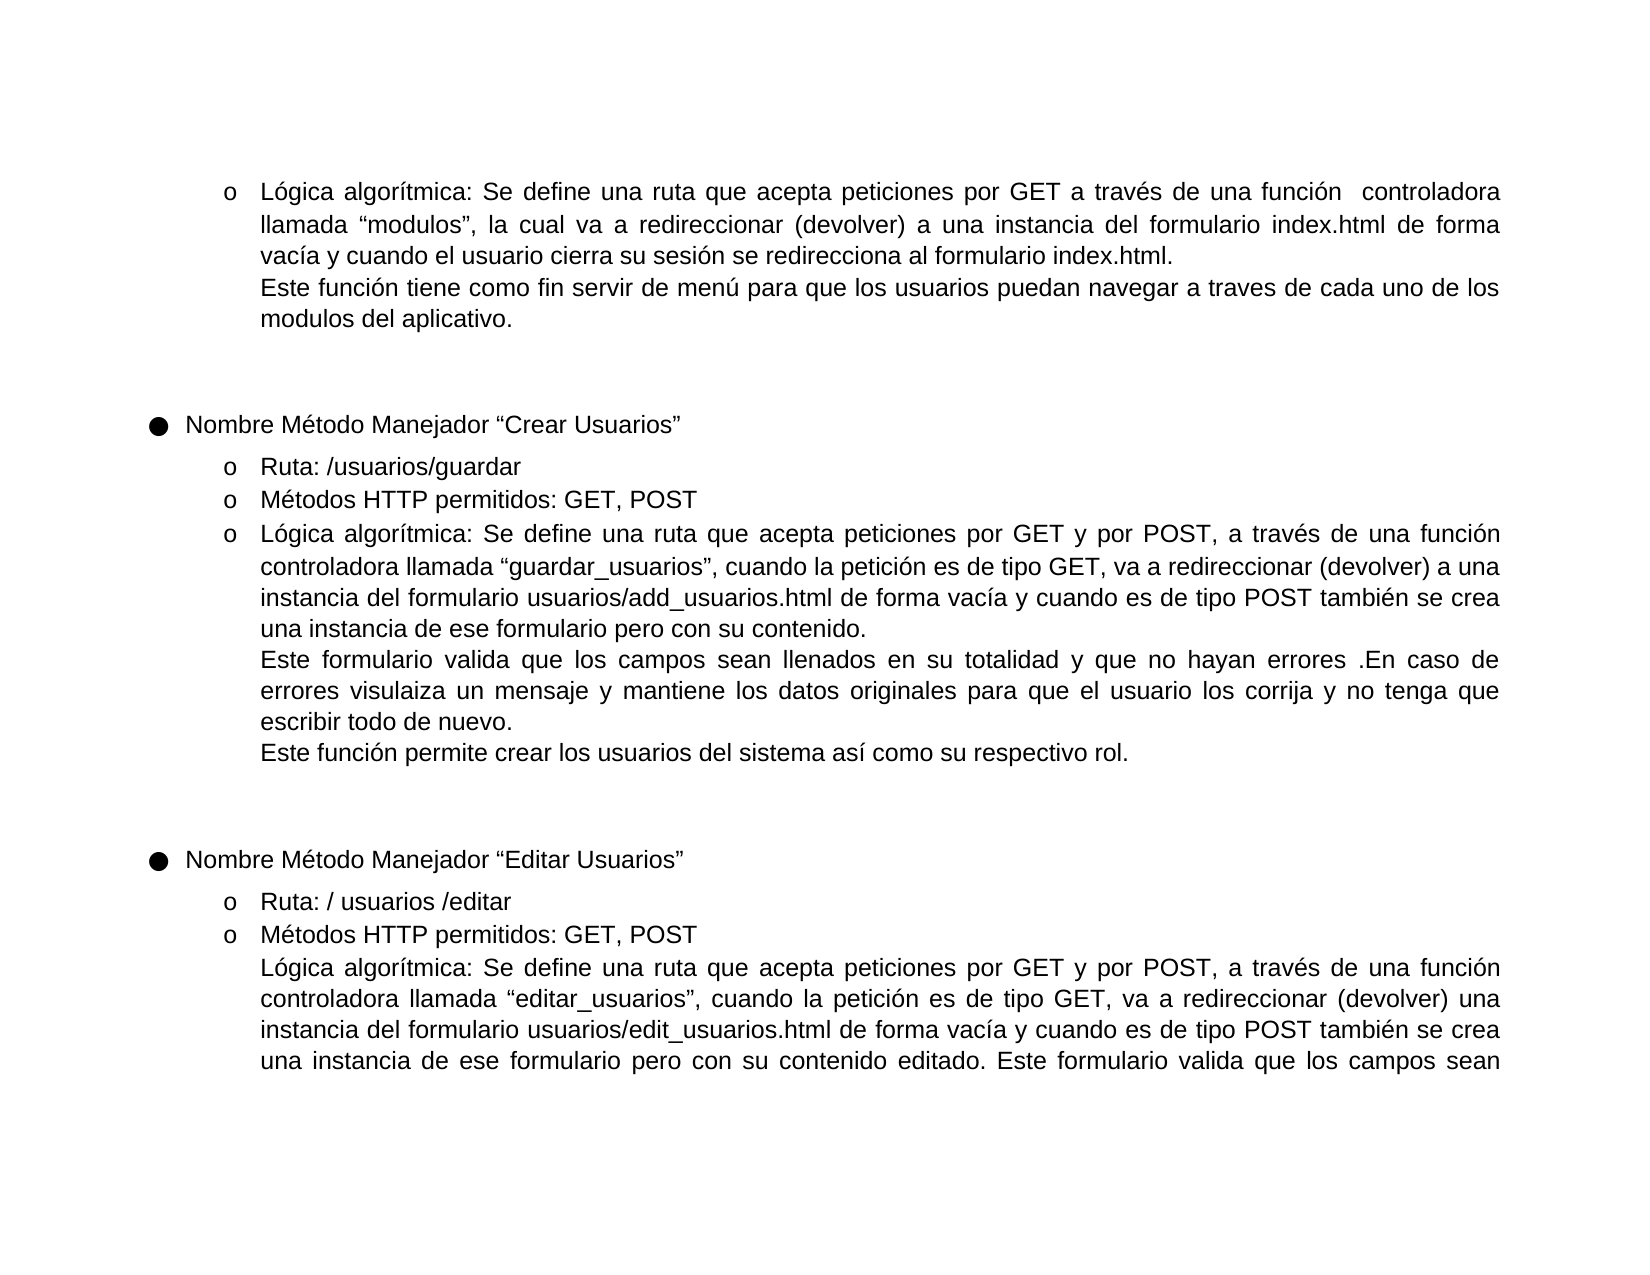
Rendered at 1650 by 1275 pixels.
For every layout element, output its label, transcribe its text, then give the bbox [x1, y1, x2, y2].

text Este función tiene como fin servir de menú para que los usuarios puedan navegar a traves de cada uno de los modulos del aplicativo. [260, 272, 1502, 332]
list Métodos HTTP permitidos: GET, POST [223, 920, 1502, 951]
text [260, 953, 1502, 1075]
list Lógica algorítmica: Se define una ruta que acepta peticiones por GET y por POST, a través de una función controladora llamada “guardar_usuarios”, cuando la petición es de tipo GET, va a redireccionar (devolver) a una instancia del formulario usuarios/add_usuarios.html de forma vacía y cuando es de tipo POST también se crea una instancia de ese formulario pero con su contenido. [223, 519, 1502, 643]
text Este función permite crear los usuarios del sistema así como su respectivo rol. [260, 738, 1502, 767]
list Nombre Método Manejador “Editar Usuarios” [148, 831, 1502, 882]
text Este formulario valida que los campos sean llenados en su totalidad y que no hayan errores .En caso de errores visulaiza un mensaje y mantiene los datos originales para que el usuario los corrija y no tenga que escribir todo de nuevo. [260, 645, 1502, 736]
list Nombre Método Manejador “Crear Usuarios” [148, 397, 1502, 448]
list Lógica algorítmica: Se define una ruta que acepta peticiones por GET a través de una función controladora llamada “modulos”, la cual va a redireccionar (devolver) a una instancia del formulario index.html de forma vacía y cuando el usuario cierra su sesión se redirecciona al formulario index.html. [223, 177, 1502, 270]
list Métodos HTTP permitidos: GET, POST [223, 485, 1502, 516]
list Ruta: / usuarios /editar [223, 887, 1502, 917]
list Ruta: /usuarios/guardar [223, 452, 1502, 483]
